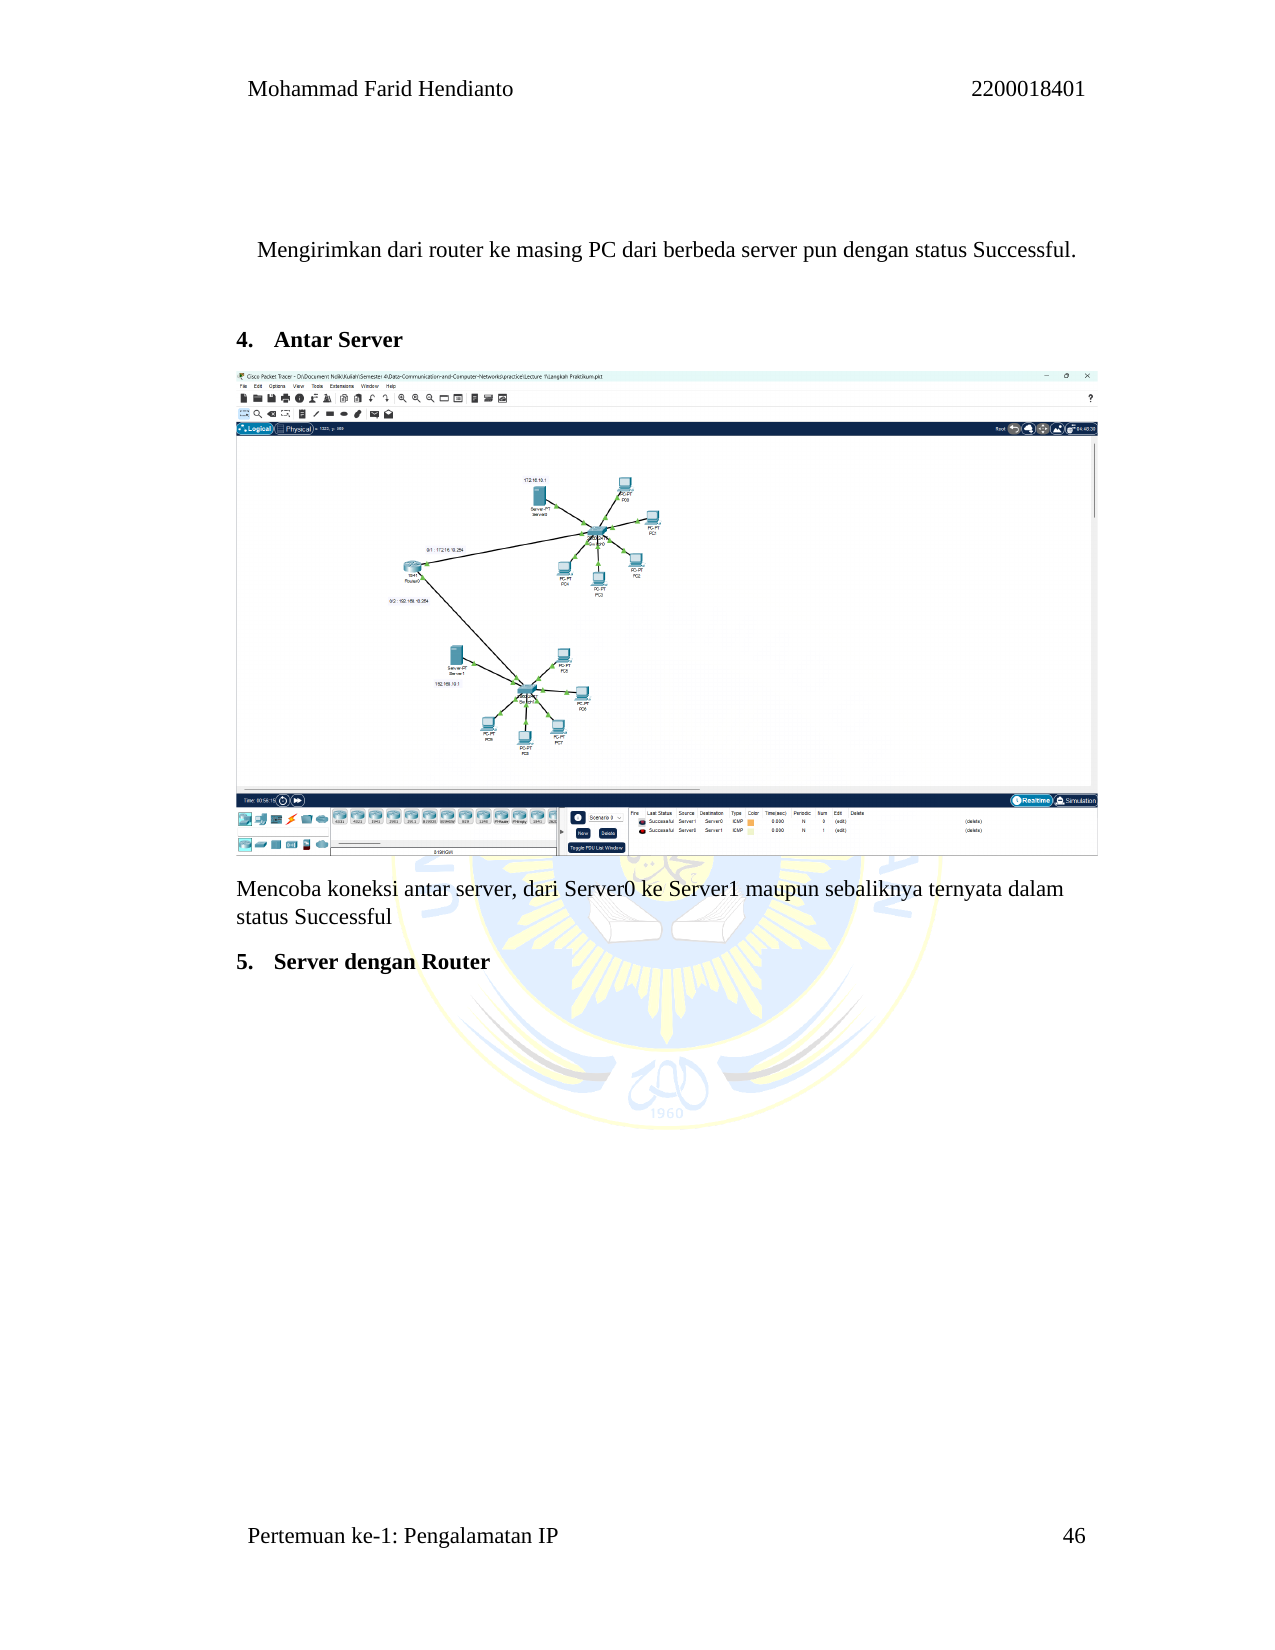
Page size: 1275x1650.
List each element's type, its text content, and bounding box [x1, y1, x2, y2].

picture [253, 428, 270, 432]
text Mengirimkan dari router ke masing PC dari berbeda server pun dengan status Successful. [236, 236, 1098, 263]
text Mencoba koneksi antar server, dari Server0 ke Server1 maupun sebaliknya ternyata dalam status Successful [236, 875, 1098, 929]
list Antar Server [236, 326, 1098, 353]
picture [236, 371, 1098, 856]
list Server dengan Router [236, 948, 1098, 974]
